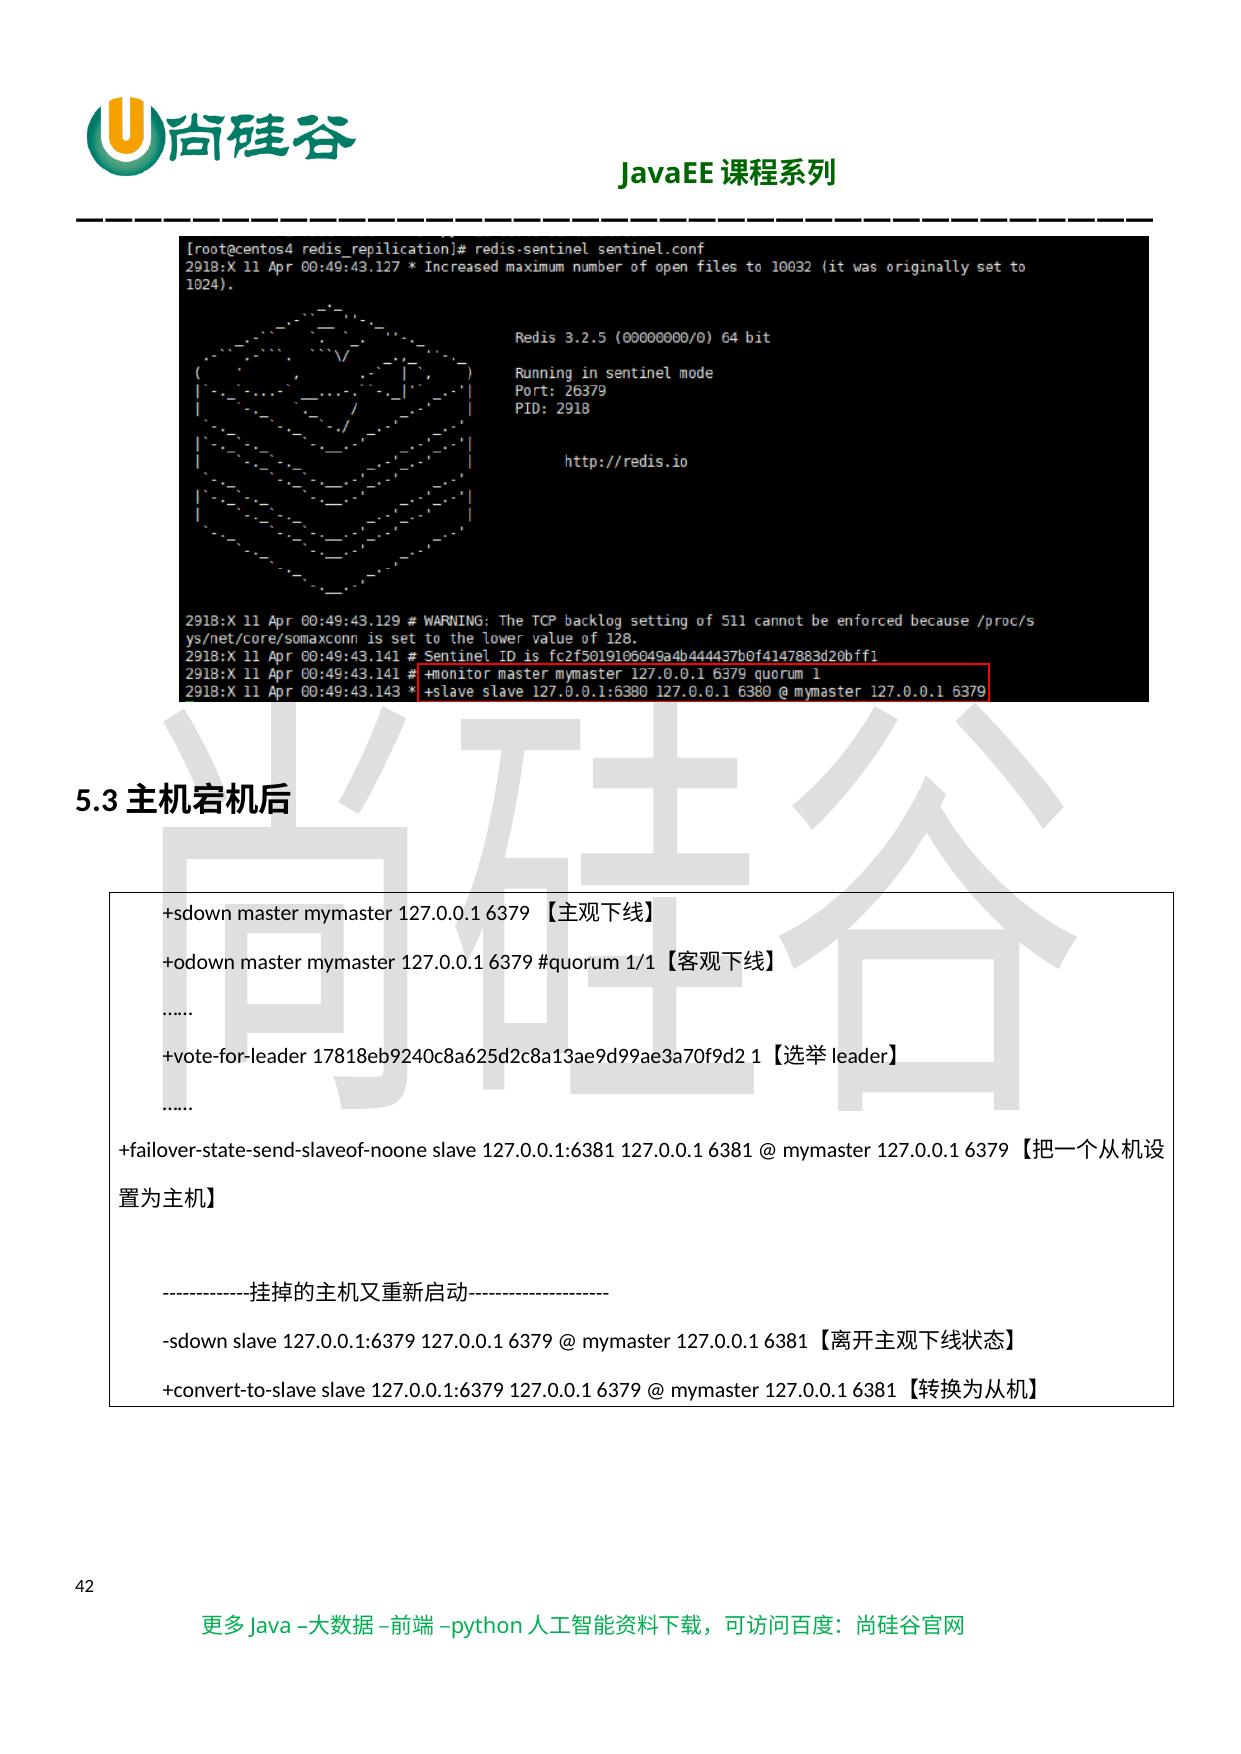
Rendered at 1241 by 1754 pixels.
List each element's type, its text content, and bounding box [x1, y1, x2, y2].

text …… [110, 988, 1173, 1024]
text -sdown slave 127.0.0.1:6379 127.0.0.1 6379 @ mymaster 127.0.0.1 6381【离开主观下线状态】 [110, 1320, 1173, 1355]
picture [75, 88, 363, 184]
text +odown master mymaster 127.0.0.1 6379 #quorum 1/1【客观下线】 [110, 940, 1173, 976]
text +failover-state-send-slaveof-noone slave 127.0.0.1:6381 127.0.0.1 6381 @ mymaster 127.0.0.1 6379【把一个从机设置为主机】 [110, 1128, 1173, 1213]
text +convert-to-slave slave 127.0.0.1:6379 127.0.0.1 6379 @ mymaster 127.0.0.1 6381【转换为从机】 [110, 1368, 1173, 1406]
text +sdown master mymaster 127.0.0.1 6379 【主观下线】 [110, 893, 1173, 927]
text +vote-for-leader 17818eb9240c8a625d2c8a13ae9d99ae3a70f9d2 1【选举leader】 [110, 1034, 1173, 1070]
text -------------挂掉的主机又重新启动--------------------- [110, 1271, 1173, 1307]
text …… [110, 1083, 1173, 1118]
picture [179, 236, 1149, 702]
subtitle 5.3 主机宕机后 [75, 765, 1165, 830]
